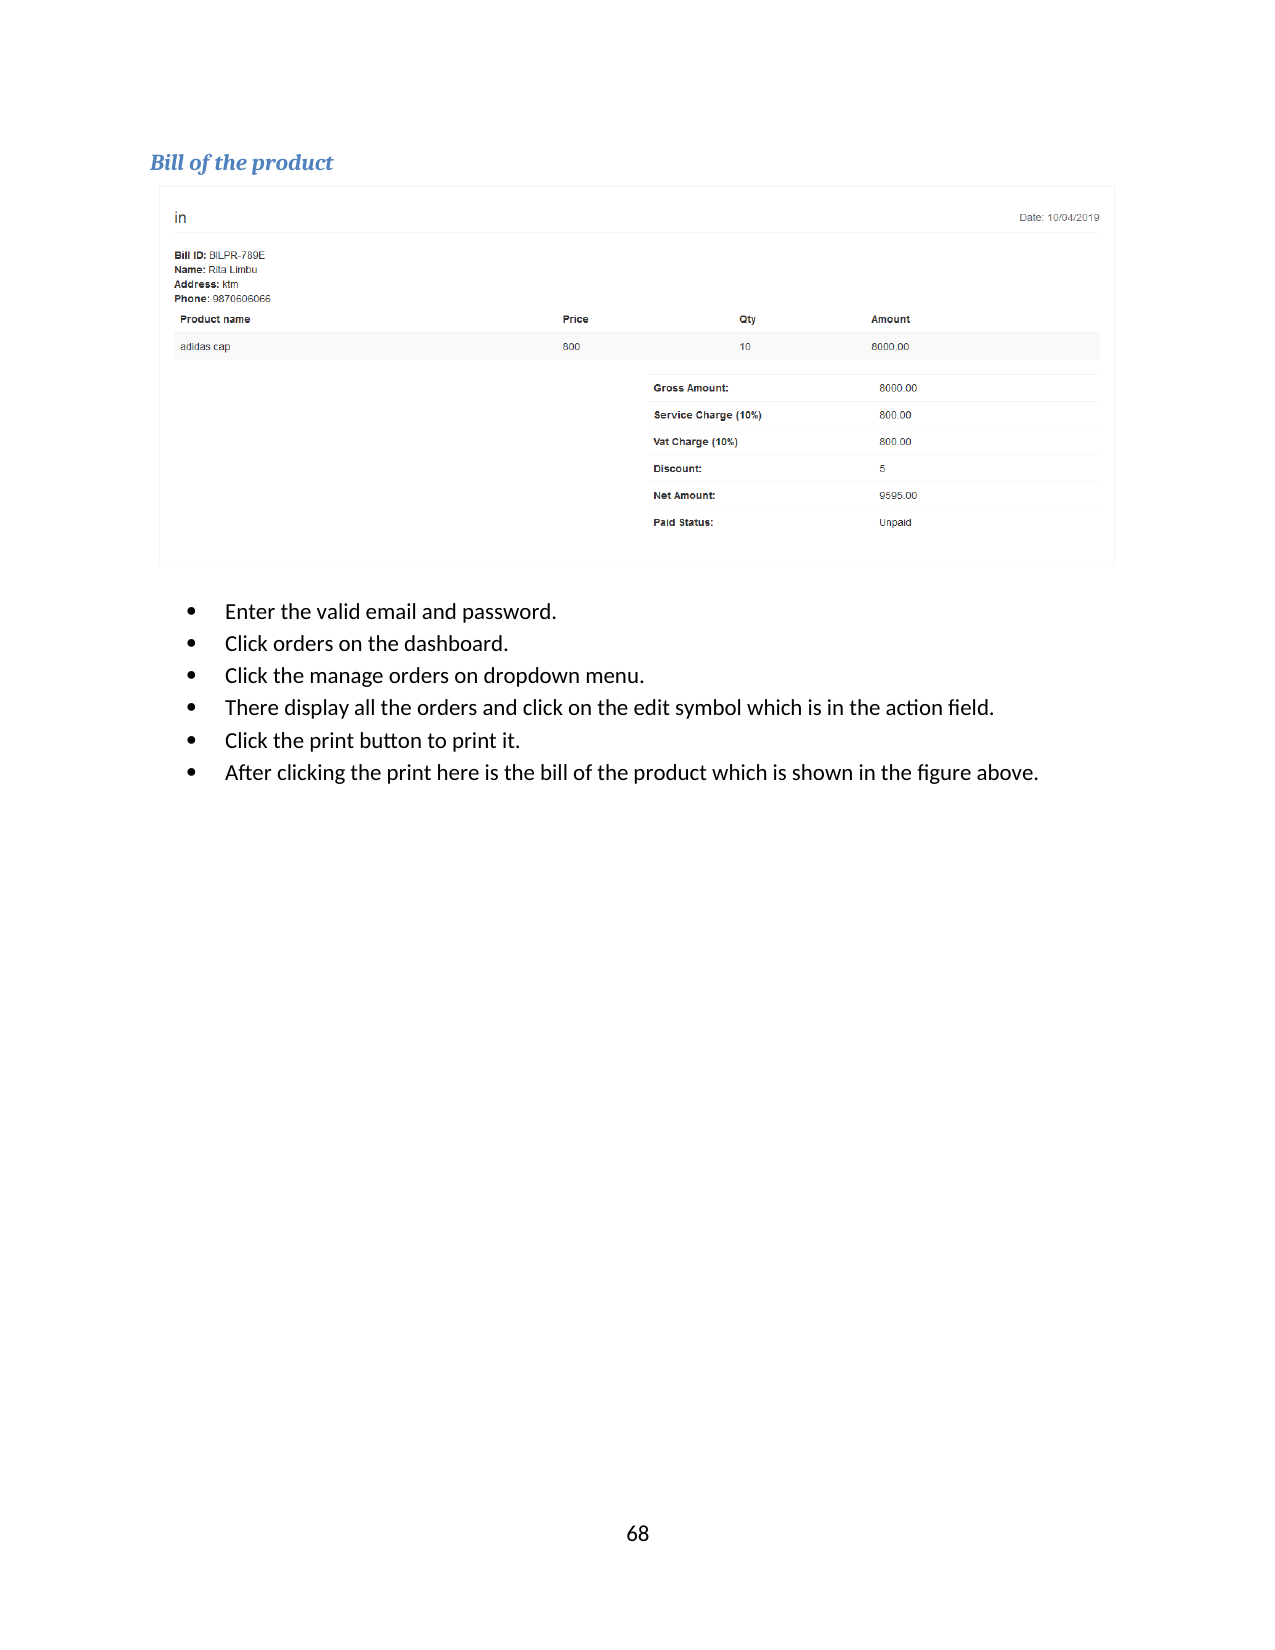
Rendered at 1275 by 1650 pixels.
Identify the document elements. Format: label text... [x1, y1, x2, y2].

list Enter the valid email and password. [187, 597, 1125, 625]
list After clicking the print here is the bill of the product which is shown in the figure above. [187, 758, 1125, 786]
list Click the manage orders on dropdown menu. [187, 661, 1125, 689]
subtitle Bill of the product [150, 150, 1125, 176]
picture [150, 180, 1125, 572]
list There display all the orders and click on the edit symbol which is in the action field. [187, 693, 1125, 722]
list Click the print button to print it. [187, 726, 1125, 754]
list Click orders on the dashboard. [187, 629, 1125, 657]
